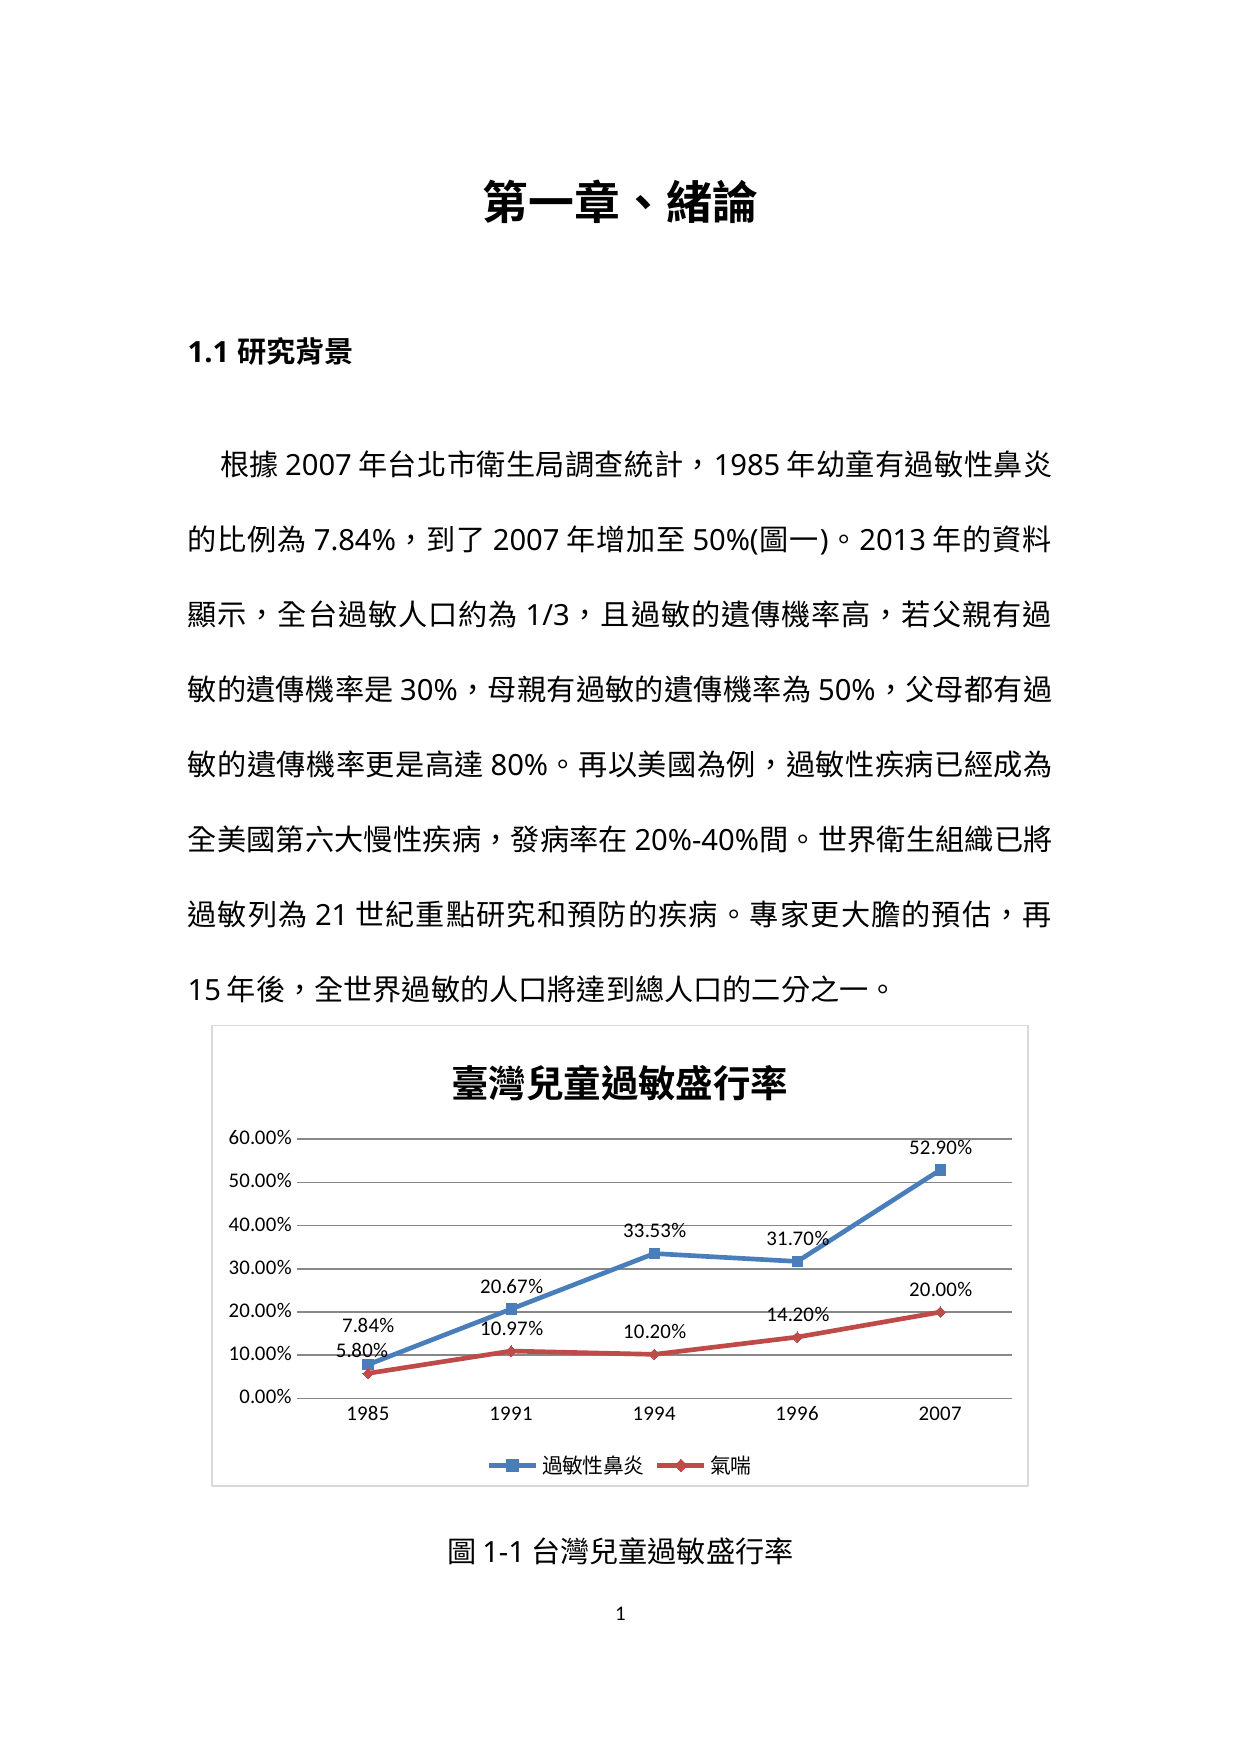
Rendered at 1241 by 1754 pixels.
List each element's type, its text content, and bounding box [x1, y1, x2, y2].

text 圖1-1台灣兒童過敏盛行率 [187, 1512, 1053, 1587]
text 根據2007年台北市衛生局調查統計，1985年幼童有過敏性鼻炎的比例為7.84%，到了2007年增加至50%(圖一)。2013年的資料顯示，全台過敏人口約為1/3，且過敏的遺傳機率高，若父親有過敏的遺傳機率是30%，母親有過敏的遺傳機率為50%，父母都有過敏的遺傳機率更是高達80%。再以美國為例，過敏性疾病已經成為全美國第六大慢性疾病，發病率在20%-40%間。世界衛生組織已將過敏列為21世紀重點研究和預防的疾病。專家更大膽的預估，再15年後，全世界過敏的人口將達到總人口的二分之一。 [187, 425, 1053, 1025]
text 1.1 研究背景 [187, 312, 1053, 387]
text 第一章、緒論 [187, 162, 1053, 237]
